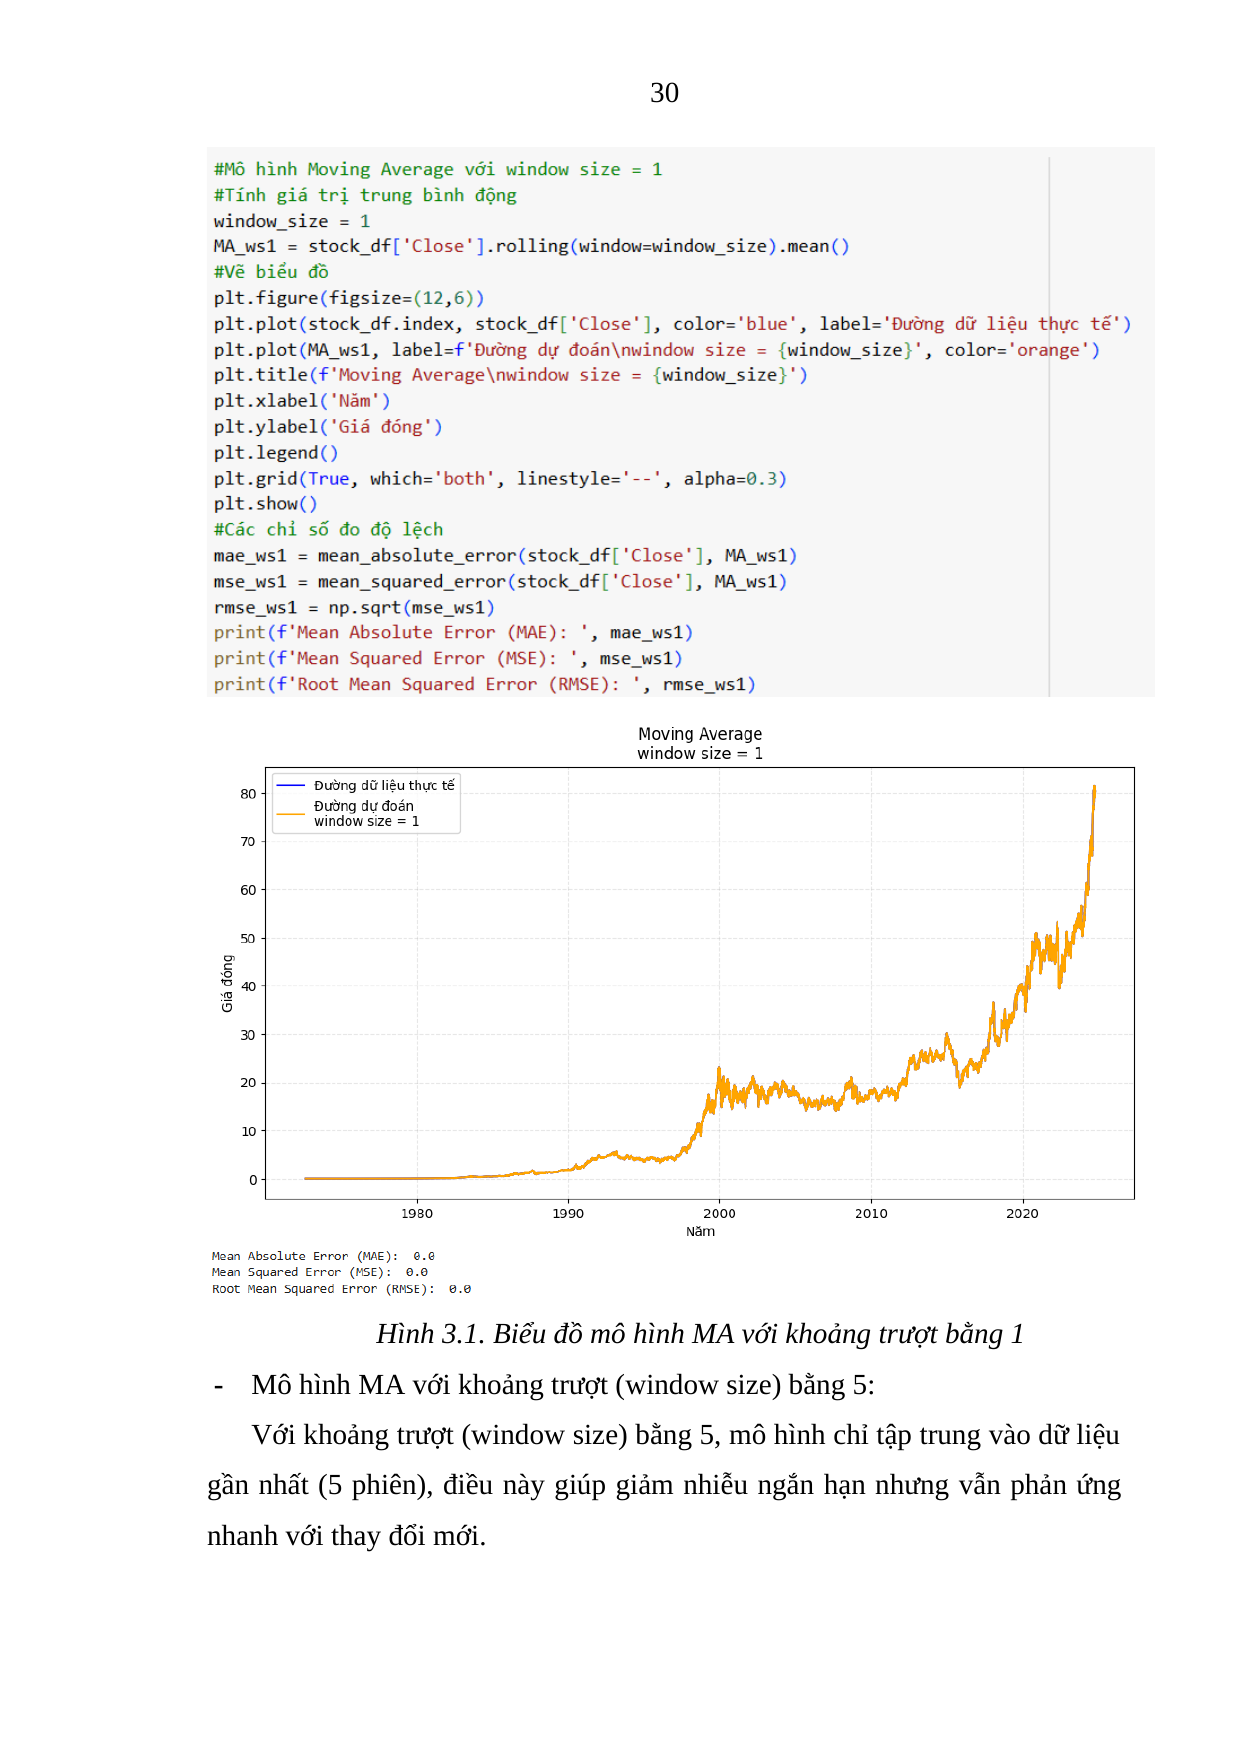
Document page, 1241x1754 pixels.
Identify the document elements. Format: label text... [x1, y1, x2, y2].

list Mô hình MA với khoảng trượt (window size) bằng 5: [214, 1367, 1122, 1400]
text Hình 3.1. Biểu đồ mô hình MA với khoảng trượt bằng 1 [207, 1317, 1122, 1350]
text Với khoảng trượt (window size) bằng 5, mô hình chỉ tập trung vào dữ liệu gần nhất (5 phiên), điều này giúp giảm nhiễu ngắn hạn nhưng vẫn phản ứng nhanh với thay đổi mới. [207, 1417, 1122, 1551]
picture [206, 713, 1157, 1300]
picture [206, 147, 1155, 697]
